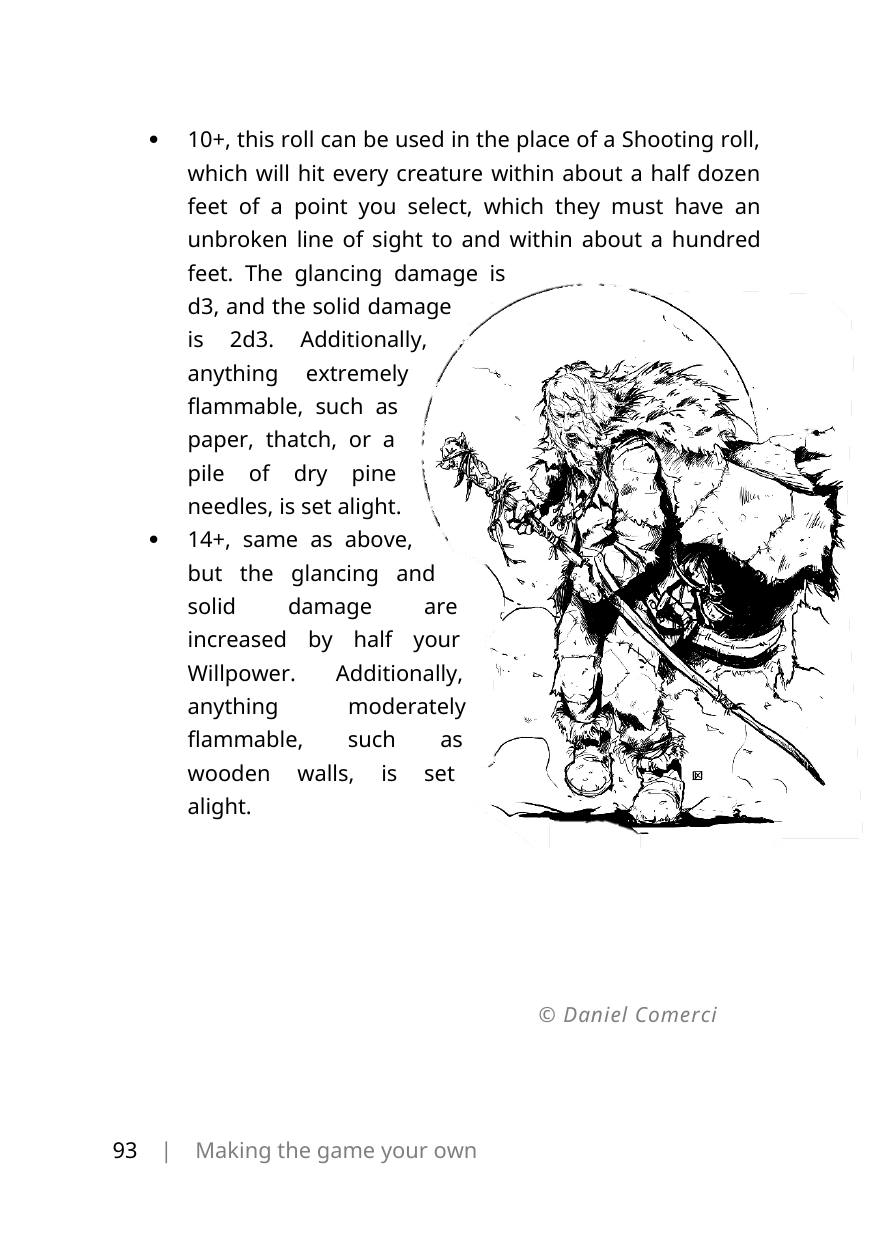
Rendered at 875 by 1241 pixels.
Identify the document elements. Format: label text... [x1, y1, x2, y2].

list 14+, same as above, but the glancing and solid damage are increased by half your Willpower. Additionally, anything moderately flammable, such as wooden walls, is set alight. [150, 558, 486, 821]
picture [412, 275, 871, 851]
list 10+, this roll can be used in the place of a Shooting roll, which will hit every creature within about a half dozen feet of a point you select, which they must have an unbroken line of sight to and within about a hundred feet. The glancing damage is d3, and the solid damage is 2d3. Additionally, anything extremely flammable, such as paper, thatch, or a pile of dry pine needles, is set alight. [150, 124, 762, 554]
